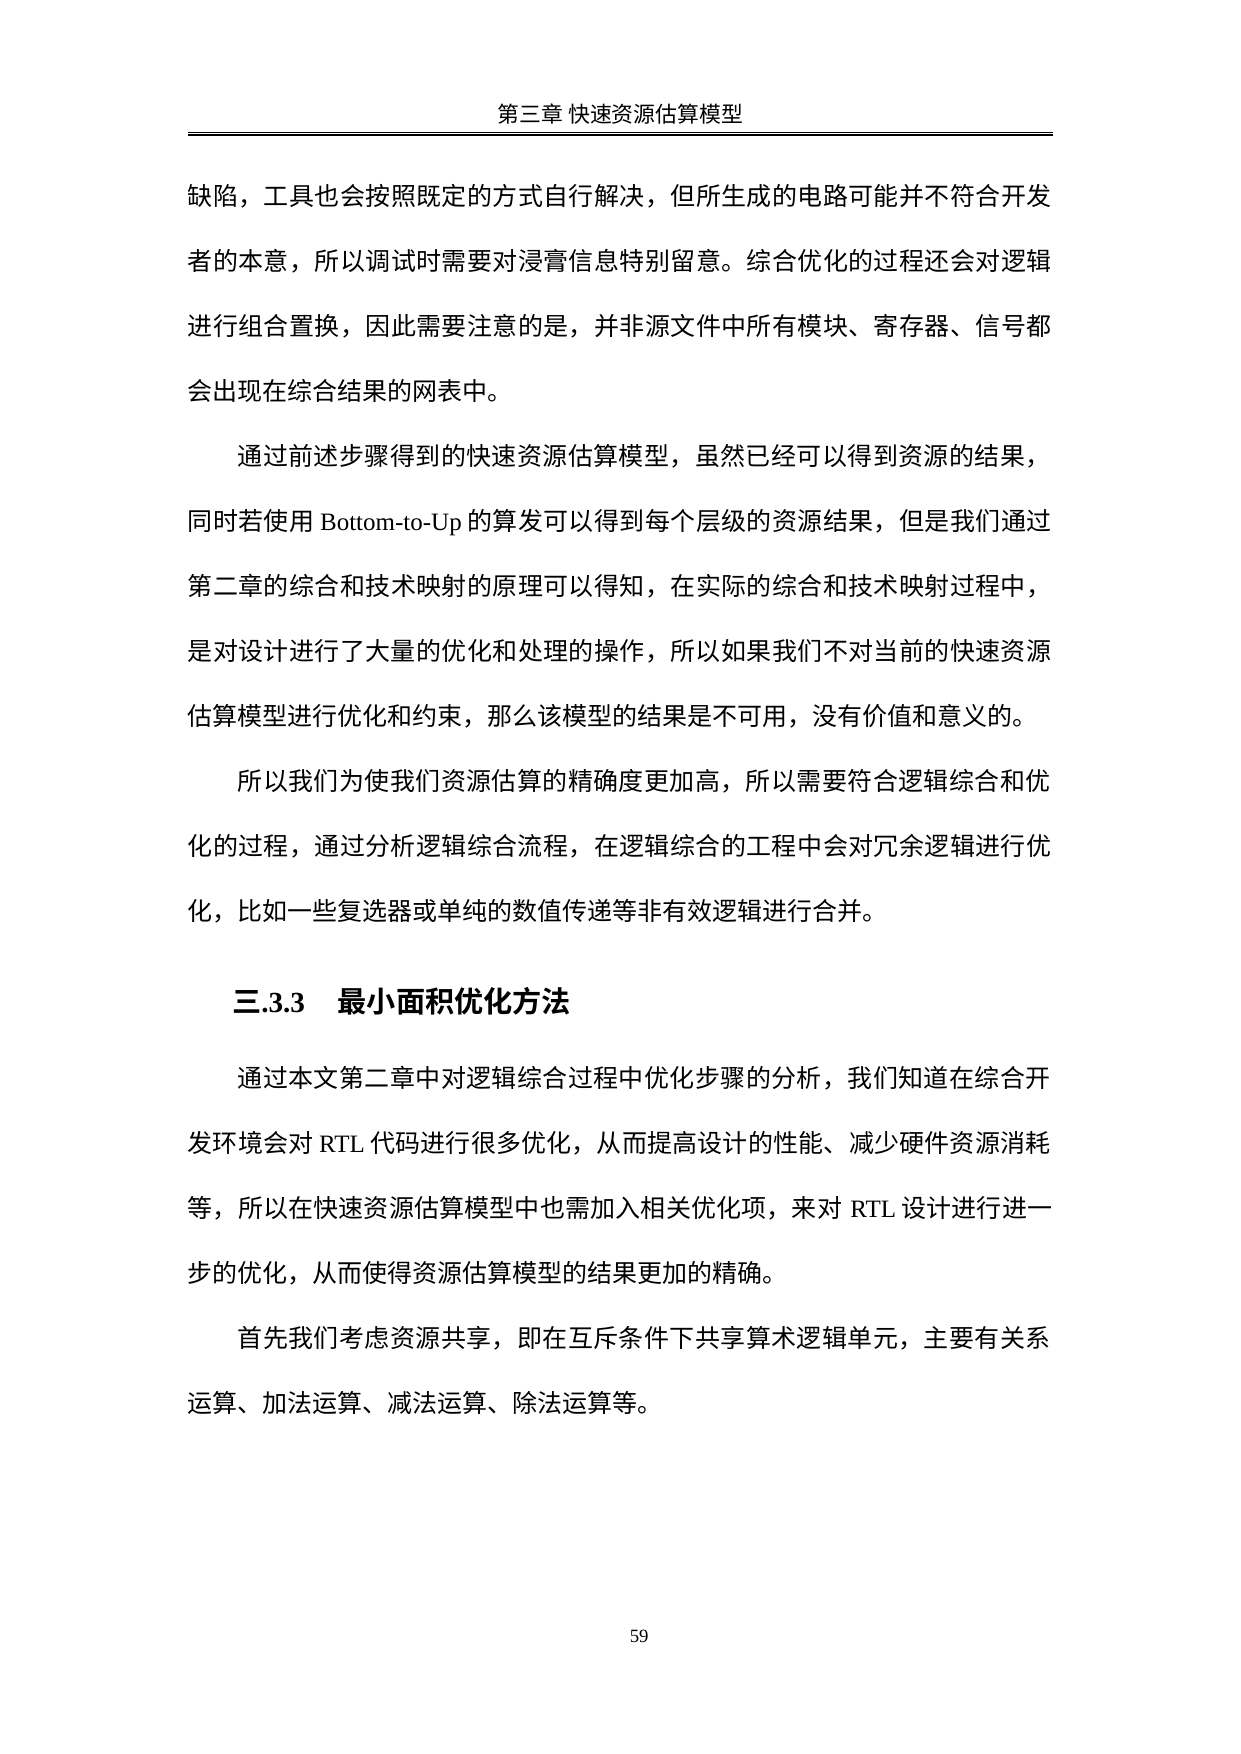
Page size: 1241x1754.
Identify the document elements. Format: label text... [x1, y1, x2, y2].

text 通过前述步骤得到的快速资源估算模型，虽然已经可以得到资源的结果，同时若使用Bottom-to-Up的算发可以得到每个层级的资源结果，但是我们通过第二章的综合和技术映射的原理可以得知，在实际的综合和技术映射过程中，是对设计进行了大量的优化和处理的操作，所以如果我们不对当前的快速资源估算模型进行优化和约束，那么该模型的结果是不可用，没有价值和意义的。 [187, 422, 1053, 747]
text 首先我们考虑资源共享，即在互斥条件下共享算术逻辑单元，主要有关系运算、加法运算、减法运算、除法运算等。 [187, 1304, 1053, 1434]
subtitle 最小面积优化方法 [232, 967, 1053, 1032]
text 通过本文第二章中对逻辑综合过程中优化步骤的分析，我们知道在综合开发环境会对RTL代码进行很多优化，从而提高设计的性能、减少硬件资源消耗等，所以在快速资源估算模型中也需加入相关优化项，来对RTL设计进行进一步的优化，从而使得资源估算模型的结果更加的精确。 [187, 1044, 1053, 1304]
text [187, 162, 1053, 422]
text 所以我们为使我们资源估算的精确度更加高，所以需要符合逻辑综合和优化的过程，通过分析逻辑综合流程，在逻辑综合的工程中会对冗余逻辑进行优化，比如一些复选器或单纯的数值传递等非有效逻辑进行合并。 [187, 747, 1053, 942]
